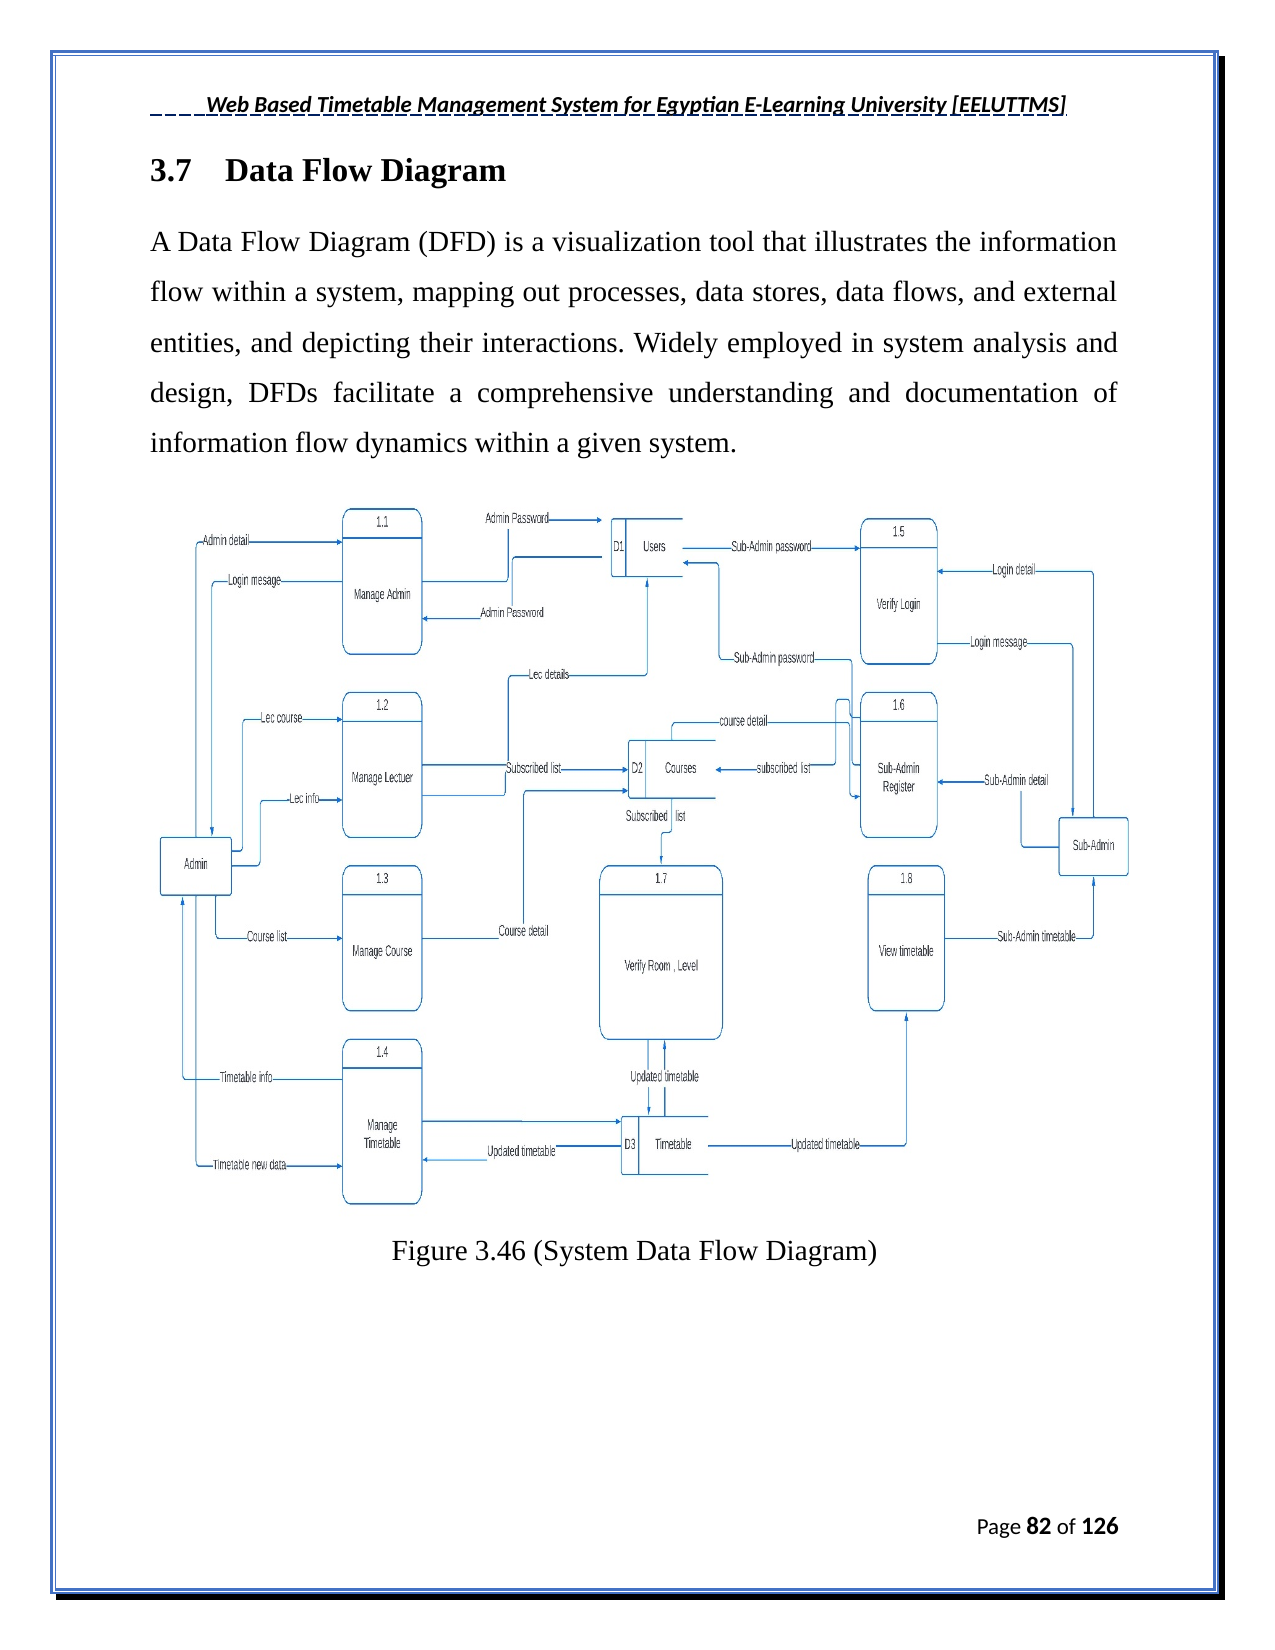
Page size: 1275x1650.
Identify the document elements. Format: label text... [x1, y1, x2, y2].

list Data Flow Diagram [150, 150, 1119, 188]
text A Data Flow Diagram (DFD) is a visualization tool that illustrates the information flow within a system, mapping out processes, data stores, data flows, and external entities, and depicting their interactions. Widely employed in system analysis and design, DFDs facilitate a comprehensive understanding and documentation of information flow dynamics within a given system. [150, 224, 1119, 459]
text Figure 3.46 (System Data Flow Diagram) [150, 1233, 1119, 1266]
picture [150, 492, 1138, 1221]
